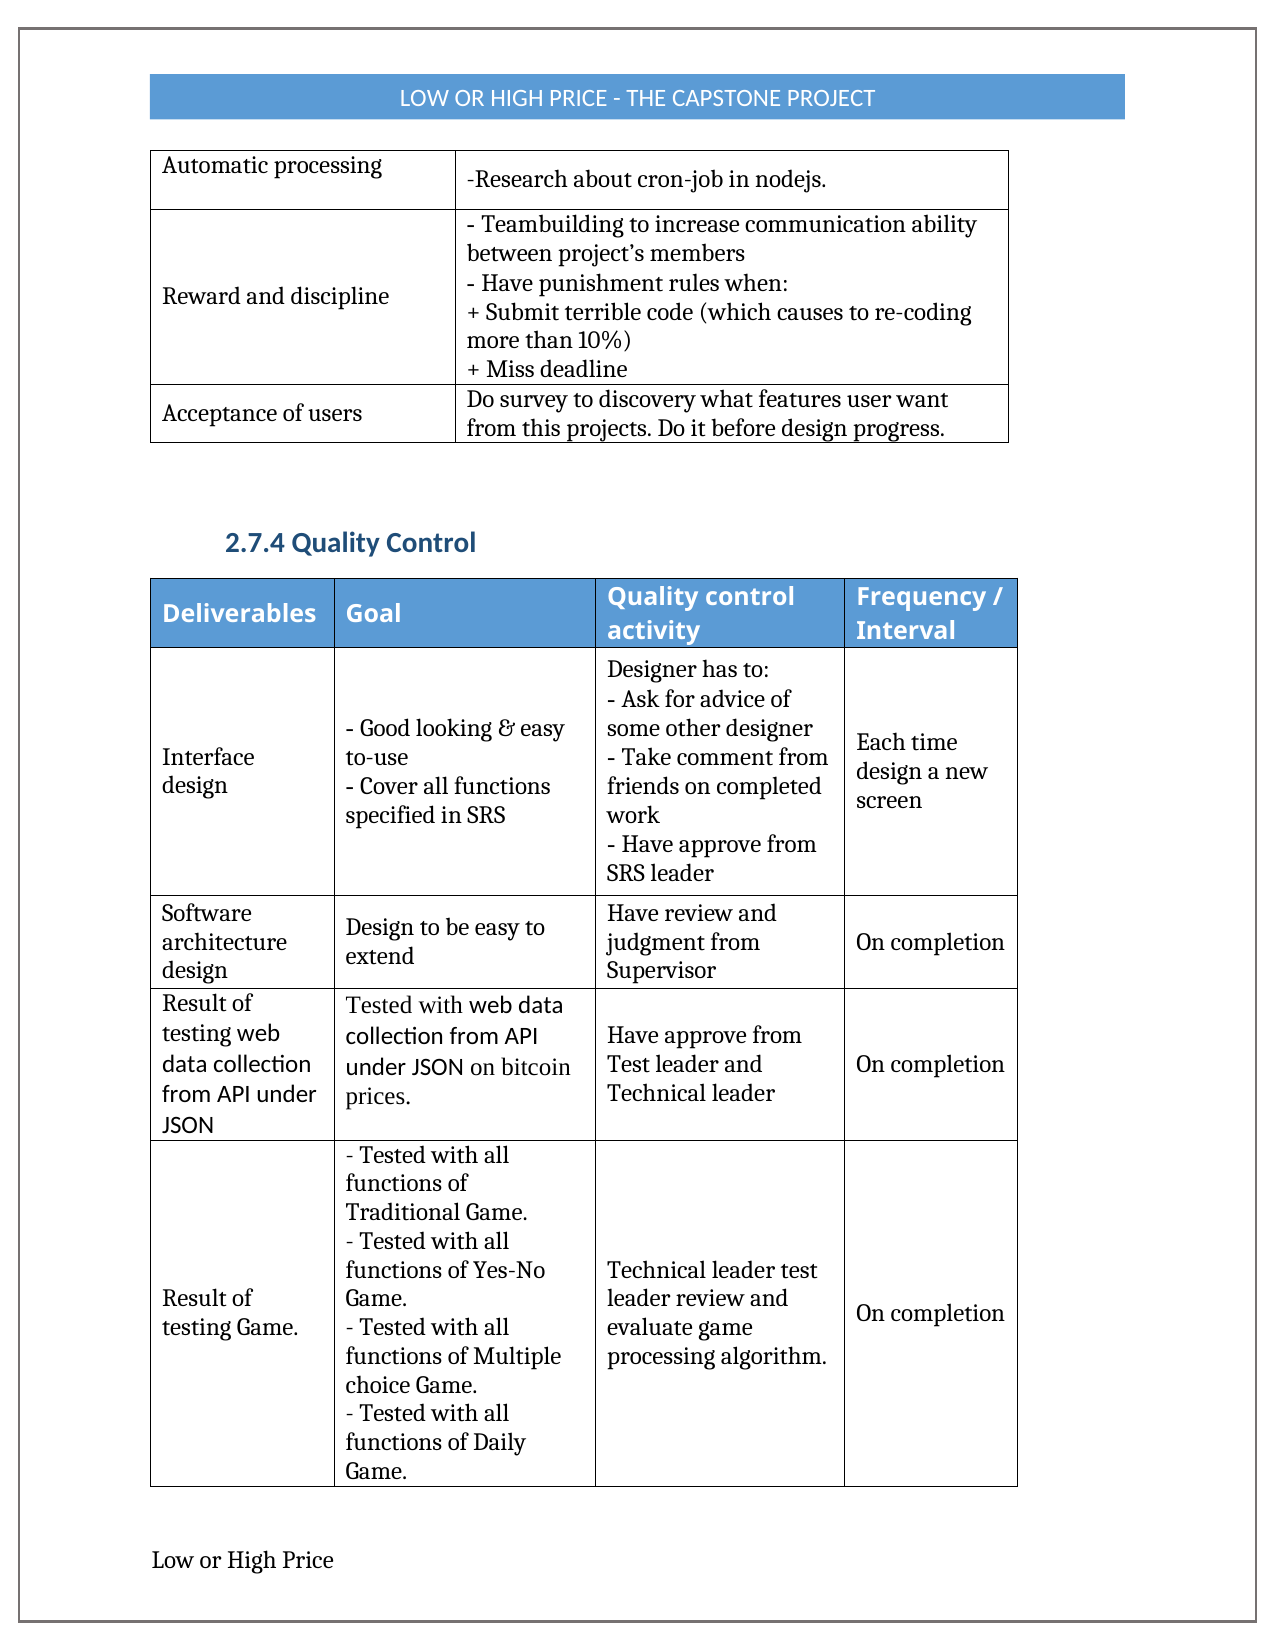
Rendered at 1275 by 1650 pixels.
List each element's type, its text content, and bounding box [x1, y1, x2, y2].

table_cell -Research about cron-job in nodejs. [456, 151, 1008, 208]
table_header Goal [335, 579, 595, 647]
table_cell On completion [845, 989, 1017, 1139]
table_cell Acceptance of users [151, 385, 455, 442]
table_cell - Tested with all functions of Traditional Game. - Tested with all functions of Yes-No Game. - Tested with all functions of Multiple choice Game. - Tested with all functions of Daily Game. [335, 1141, 595, 1486]
table_cell On completion [845, 1141, 1017, 1486]
table_cell Result of testing Game. [151, 1141, 334, 1486]
table_cell - Teambuilding to increase communication ability between project’s members - Have punishment rules when: + Submit terrible code (which causes to re-coding more than 10%) + Miss deadline [456, 210, 1008, 384]
table_cell Software architecture design [151, 896, 334, 988]
table_cell Technical leader test leader review and evaluate game processing algorithm. [596, 1141, 844, 1486]
table_cell Interface design [151, 648, 334, 895]
table_cell Tested with web data collection from API under JSON on bitcoin prices. [335, 989, 595, 1139]
table_cell Design to be easy to extend [335, 896, 595, 988]
table_cell Designer has to: - Ask for advice of some other designer - Take comment from friends on completed work - Have approve from SRS leader [596, 648, 844, 895]
table_cell Each time design a new screen [845, 648, 1017, 895]
table_cell Have review and judgment from Supervisor [596, 896, 844, 988]
table_header Deliverables [151, 579, 334, 647]
table_cell Do survey to discovery what features user want from this projects. Do it before design progress. [456, 385, 1008, 442]
table_cell On completion [845, 896, 1017, 988]
table_cell Automatic processing [151, 151, 455, 208]
table_cell Result of testing web data collection from API under JSON [151, 989, 334, 1139]
table_cell Reward and discipline [151, 210, 455, 384]
table_cell - Good looking & easy to-use - Cover all functions specified in SRS [335, 648, 595, 895]
table_header Quality control activity [596, 579, 844, 647]
table_header Frequency / Interval [845, 579, 1017, 647]
table_cell Have approve from Test leader and Technical leader [596, 989, 844, 1139]
subtitle 2.7.4 Quality Control [150, 524, 1125, 560]
